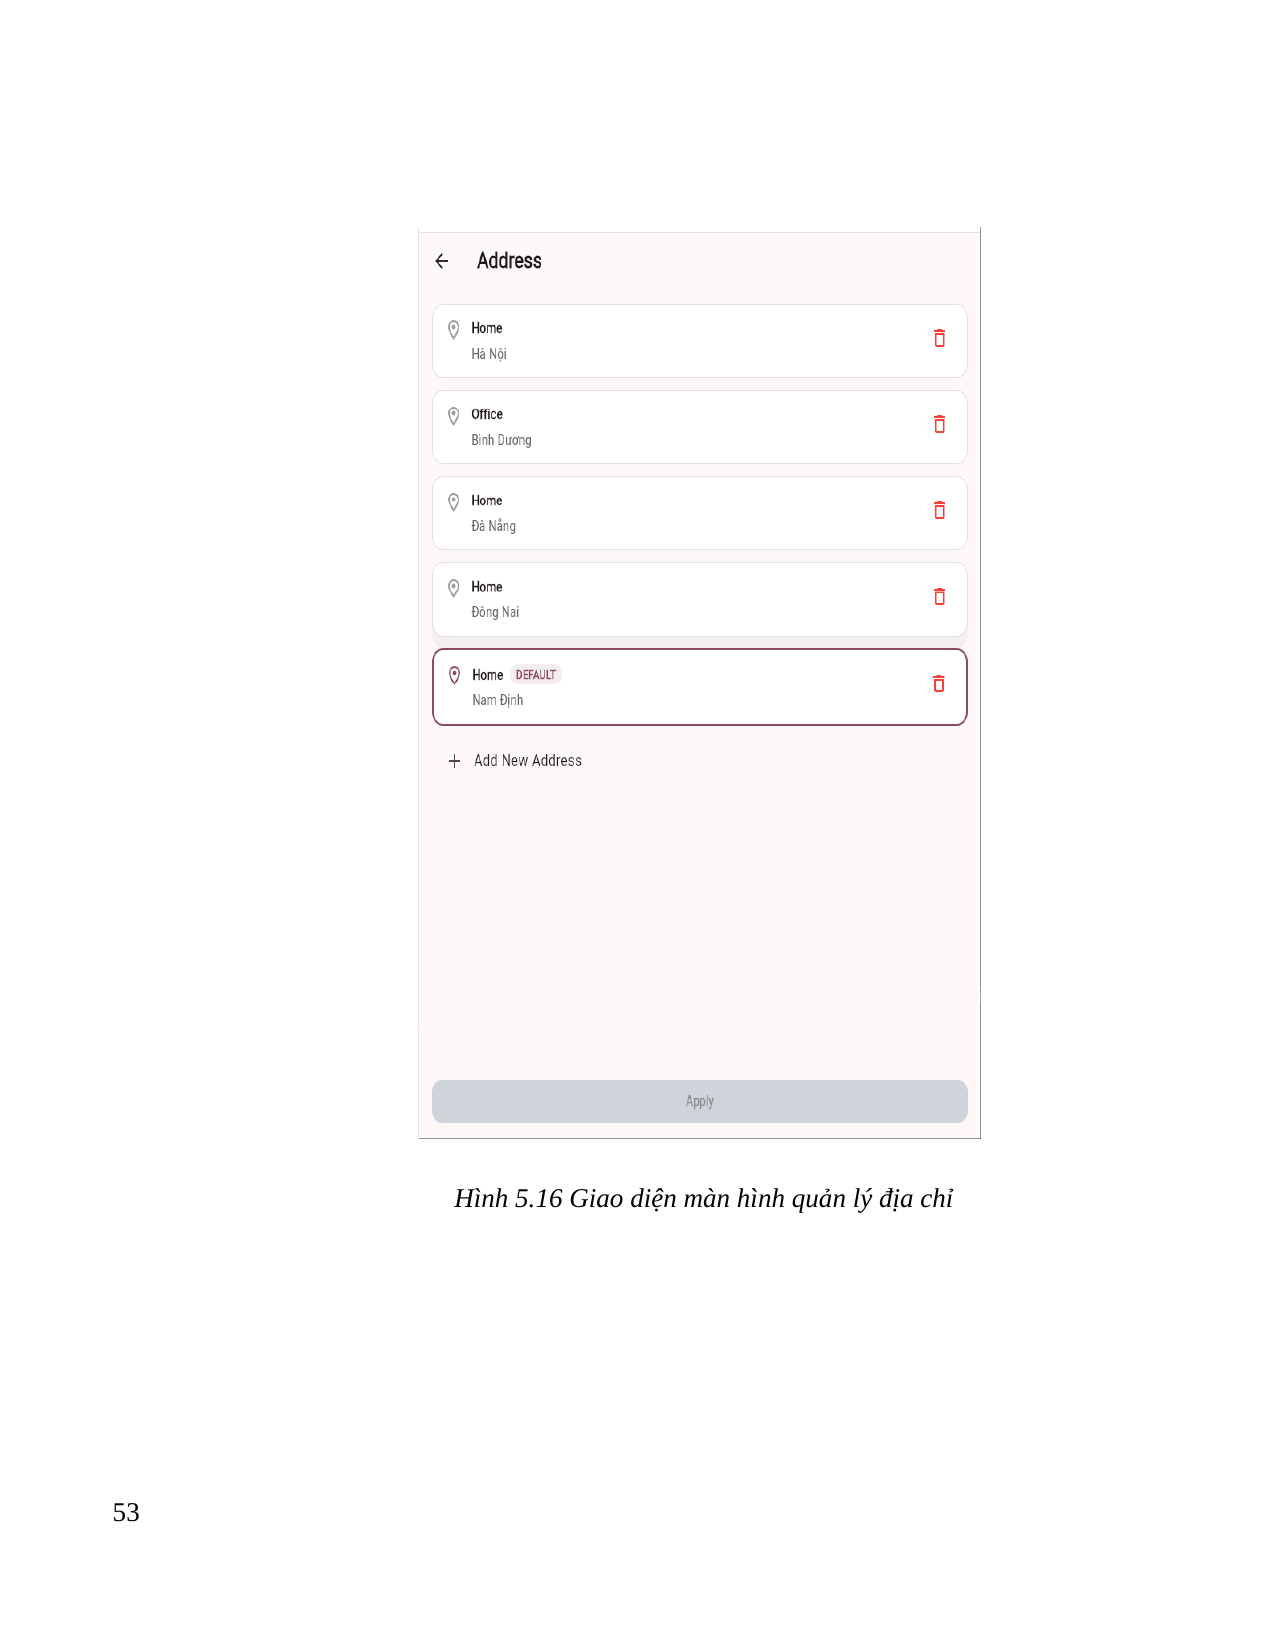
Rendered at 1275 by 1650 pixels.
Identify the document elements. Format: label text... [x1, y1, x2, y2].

picture [418, 227, 981, 1139]
text Hình 5.16 Giao diện màn hình quản lý địa chỉ [176, 1182, 1157, 1214]
